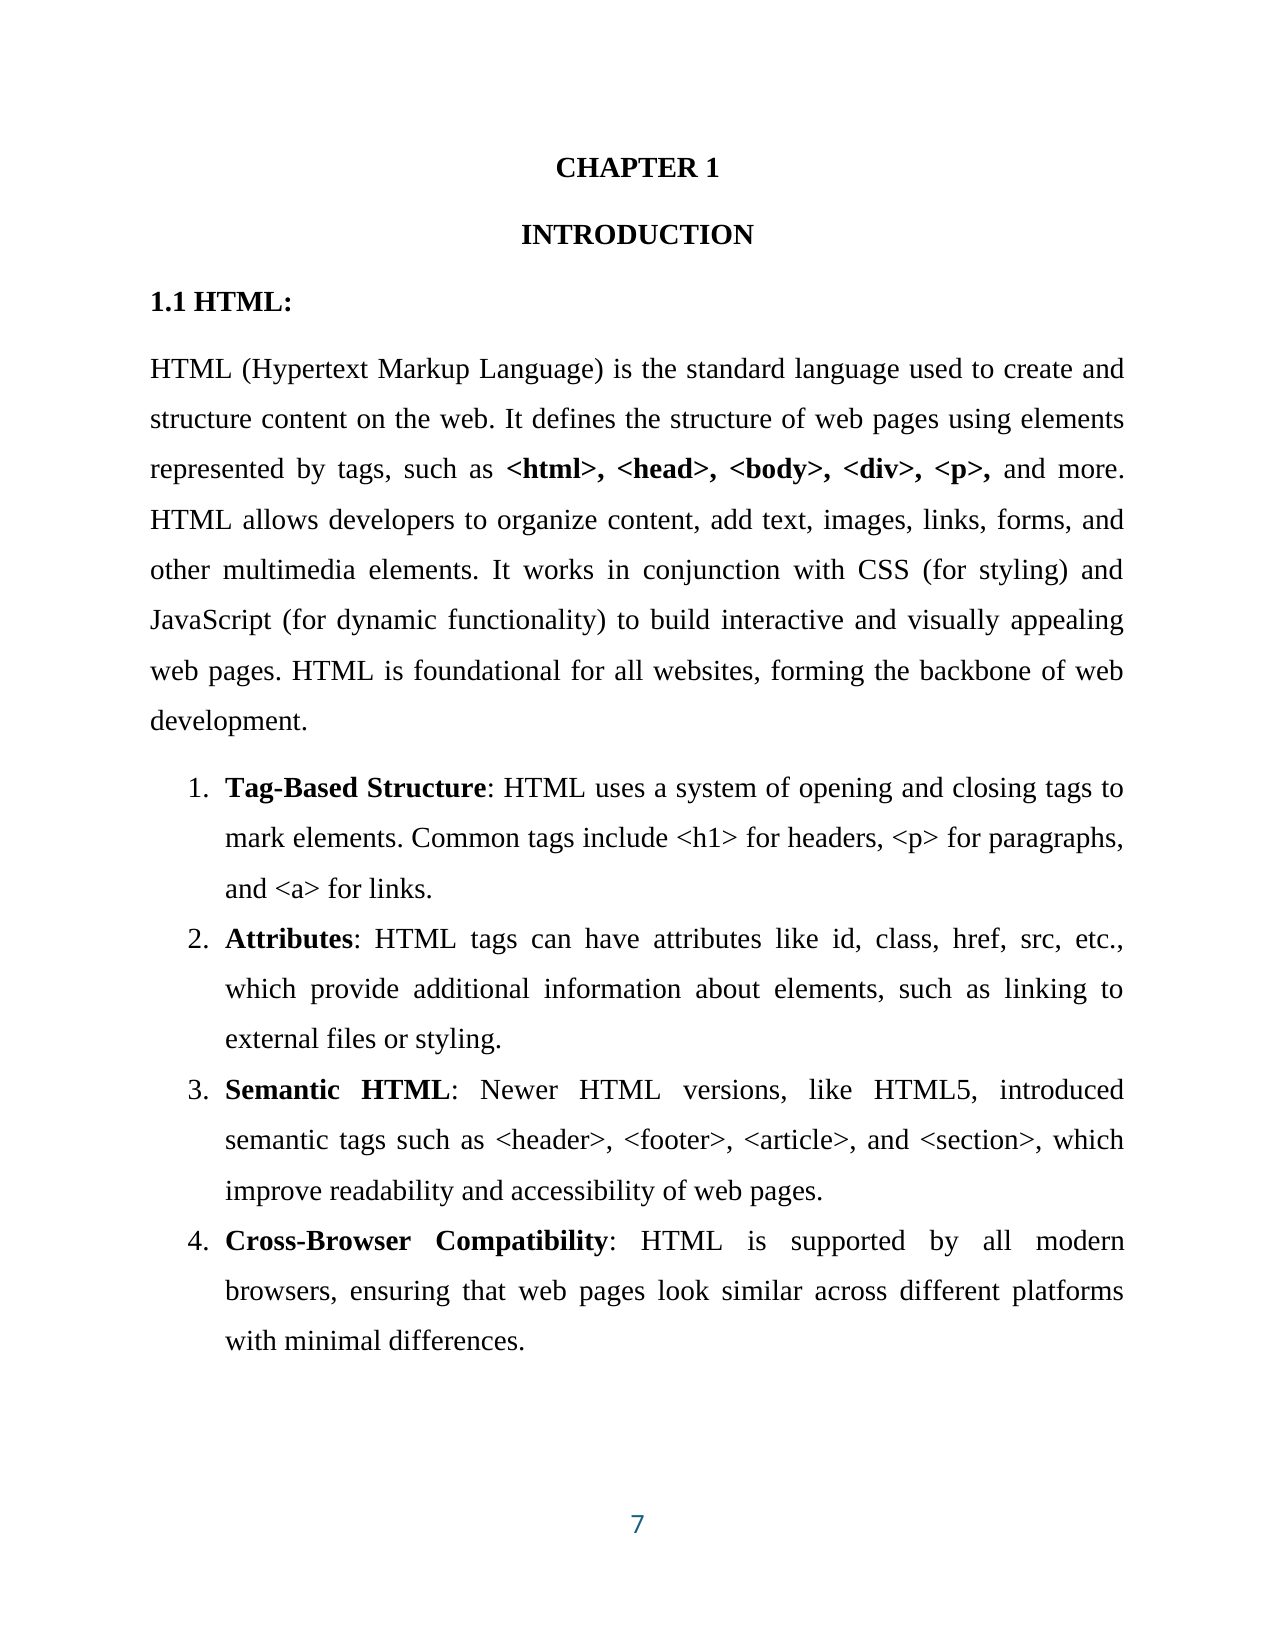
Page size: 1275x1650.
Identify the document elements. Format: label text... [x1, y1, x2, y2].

text INTRODUCTION [150, 217, 1125, 251]
text 1.1 HTML: [150, 284, 1125, 317]
list Semantic HTML: Newer HTML versions, like HTML5, introduced semantic tags such as <header>, <footer>, <article>, and <section>, which improve readability and accessibility of web pages. [187, 1072, 1125, 1206]
list Cross-Browser Compatibility: HTML is supported by all modern browsers, ensuring that web pages look similar across different platforms with minimal differences. [187, 1223, 1125, 1357]
list Attributes: HTML tags can have attributes like id, class, href, src, etc., which provide additional information about elements, such as linking to external files or styling. [187, 921, 1125, 1055]
text HTML (Hypertext Markup Language) is the standard language used to create and structure content on the web. It defines the structure of web pages using elements represented by tags, such as <html>, <head>, <body>, <div>, <p>, and more. HTML allows developers to organize content, add text, images, links, forms, and other multimedia elements. It works in conjunction with CSS (for styling) and JavaScript (for dynamic functionality) to build interactive and visually appealing web pages. HTML is foundational for all websites, forming the backbone of web development. [150, 351, 1125, 737]
list Tag-Based Structure: HTML uses a system of opening and closing tags to mark elements. Common tags include <h1> for headers, <p> for paragraphs, and <a> for links. [187, 770, 1125, 904]
text CHAPTER 1 [150, 150, 1125, 183]
